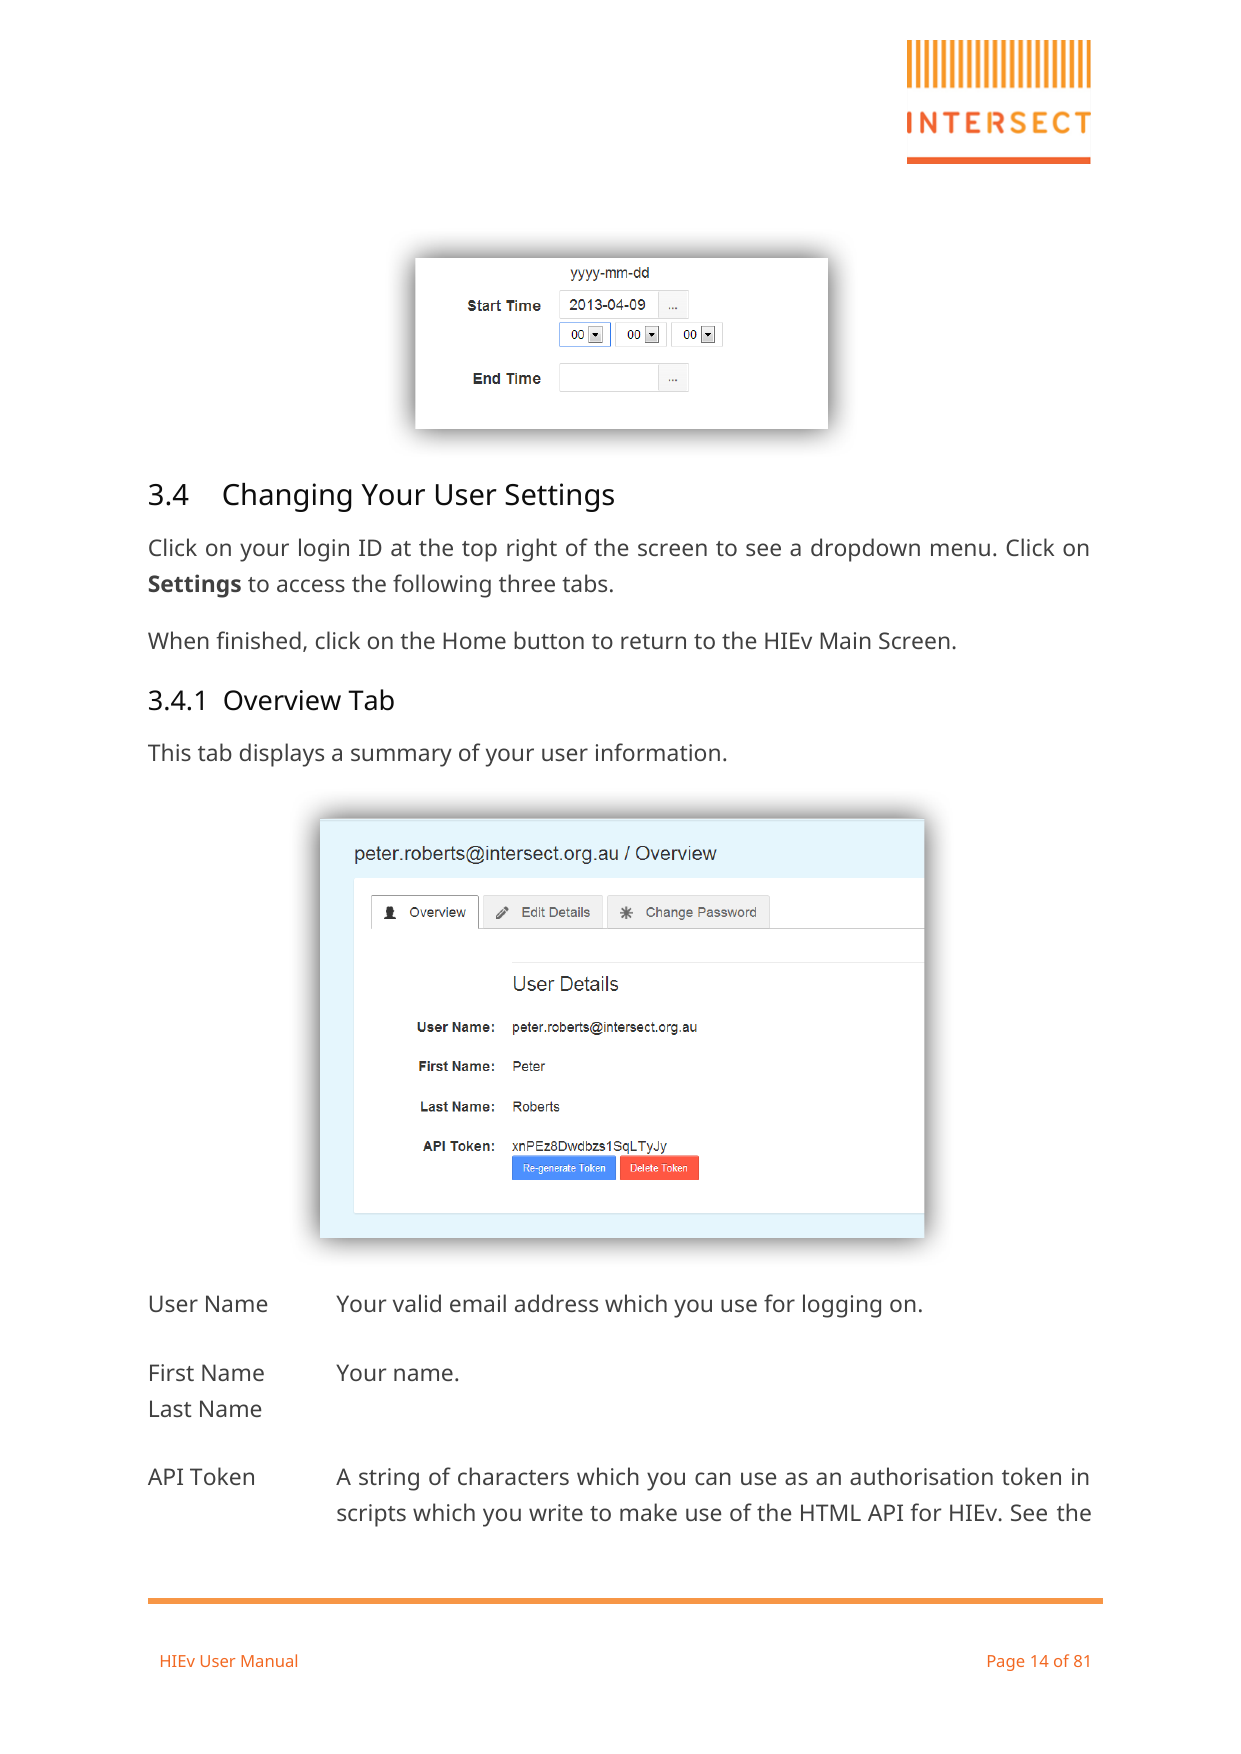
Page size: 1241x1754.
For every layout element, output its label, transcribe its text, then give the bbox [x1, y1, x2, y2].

table_header Your valid email address which you use for logging on. [325, 1276, 1103, 1344]
table_cell Your name. [325, 1344, 1103, 1449]
table_cell API Token [136, 1449, 325, 1559]
text This tab displays a summary of your user information. [148, 737, 1092, 768]
picture [415, 258, 828, 429]
subtitle Overview Tab [148, 682, 1092, 719]
picture [905, 38, 1093, 166]
table_header User Name [136, 1276, 325, 1344]
subtitle Changing Your User Settings [148, 474, 1092, 514]
text When finished, click on the Home button to return to the HIEv Main Screen. [148, 625, 1092, 656]
table_cell First Name Last Name [136, 1344, 325, 1449]
text Click on your login ID at the top right of the screen to see a dropdown menu. Click on Settings to access the following three tabs. [148, 532, 1092, 599]
picture [320, 818, 925, 1238]
